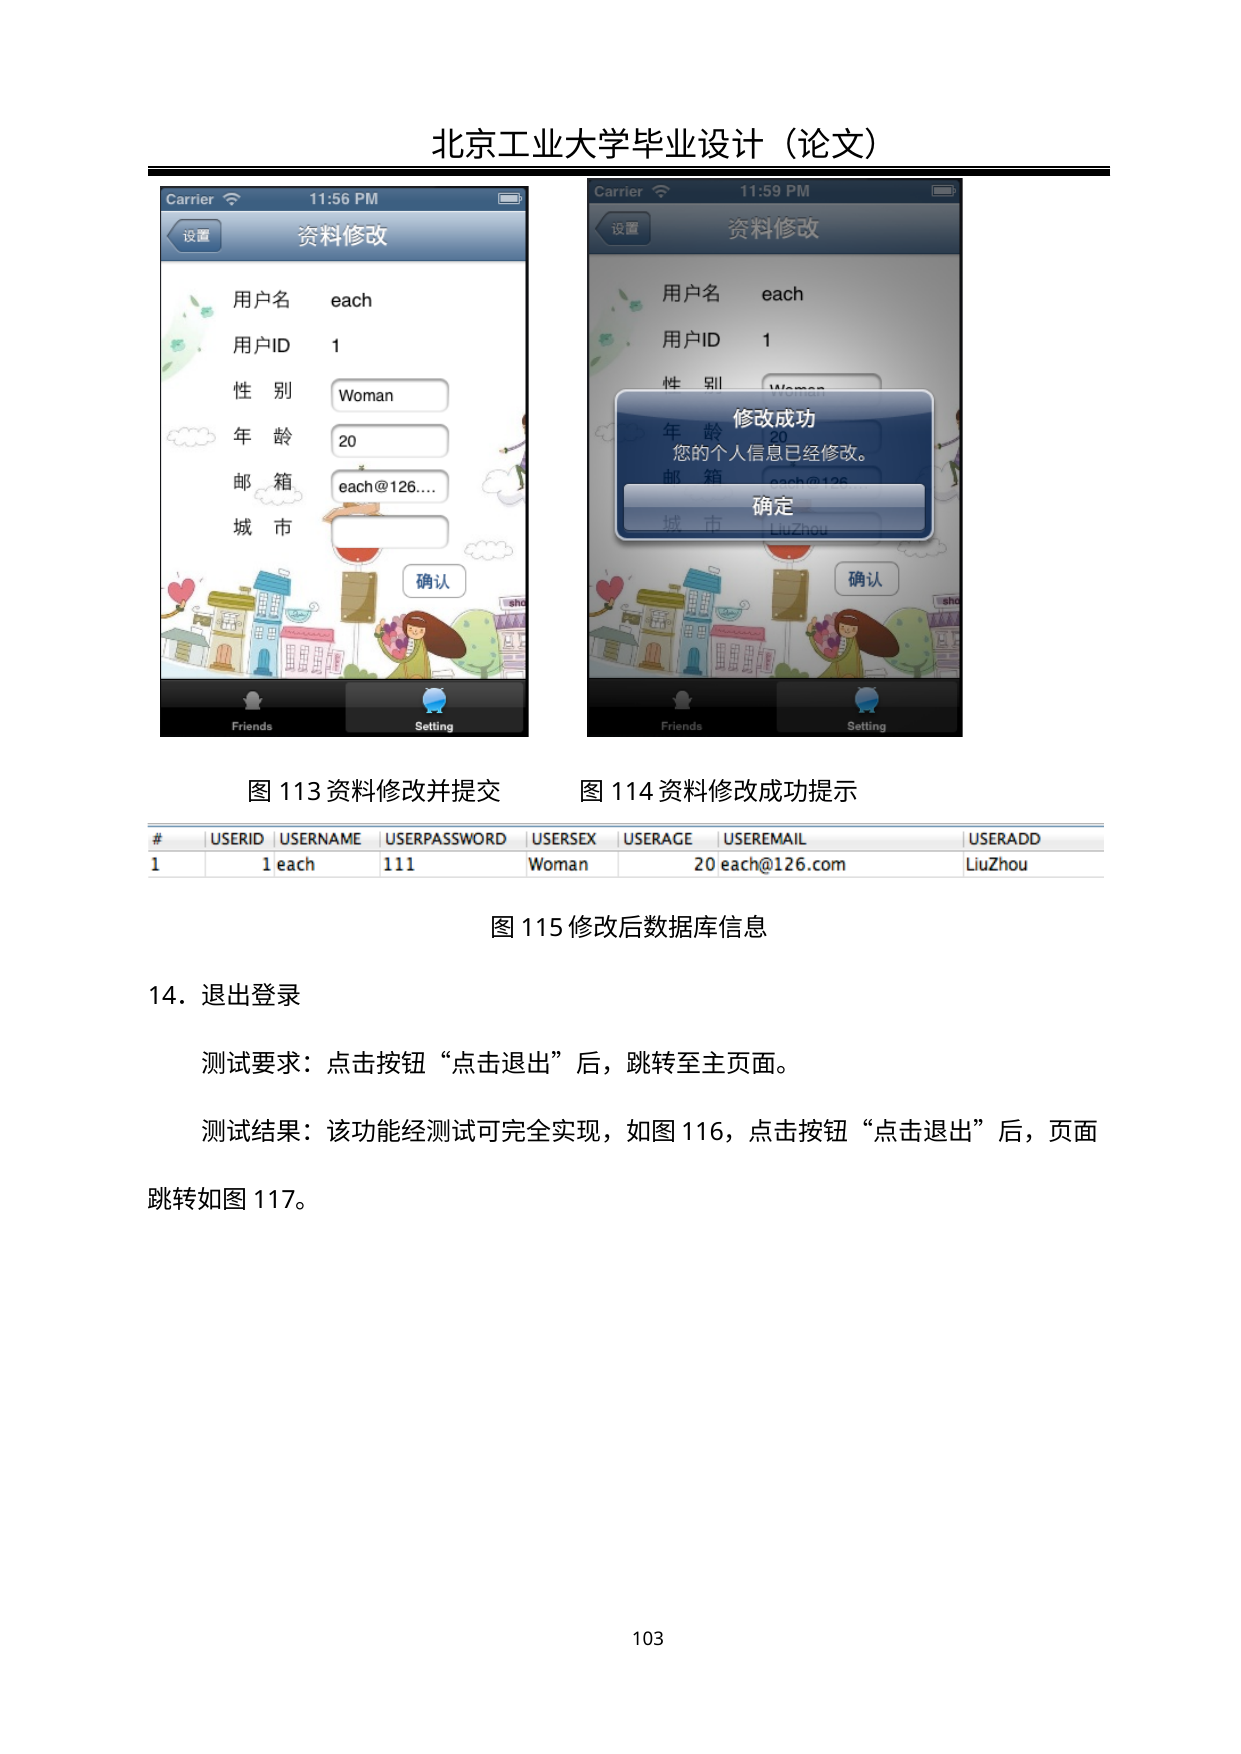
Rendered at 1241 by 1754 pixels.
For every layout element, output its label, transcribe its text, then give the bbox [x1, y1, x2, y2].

text 测试要求：点击按钮“点击退出”后，跳转至主页面。 [148, 1027, 1110, 1095]
text 14．退出登录 [148, 959, 1110, 1027]
picture [147, 823, 1104, 878]
picture [587, 178, 963, 737]
picture [160, 186, 529, 737]
text 测试结果：该功能经测试可完全实现，如图116，点击按钮“点击退出”后，页面跳转如图117。 [148, 1095, 1110, 1231]
